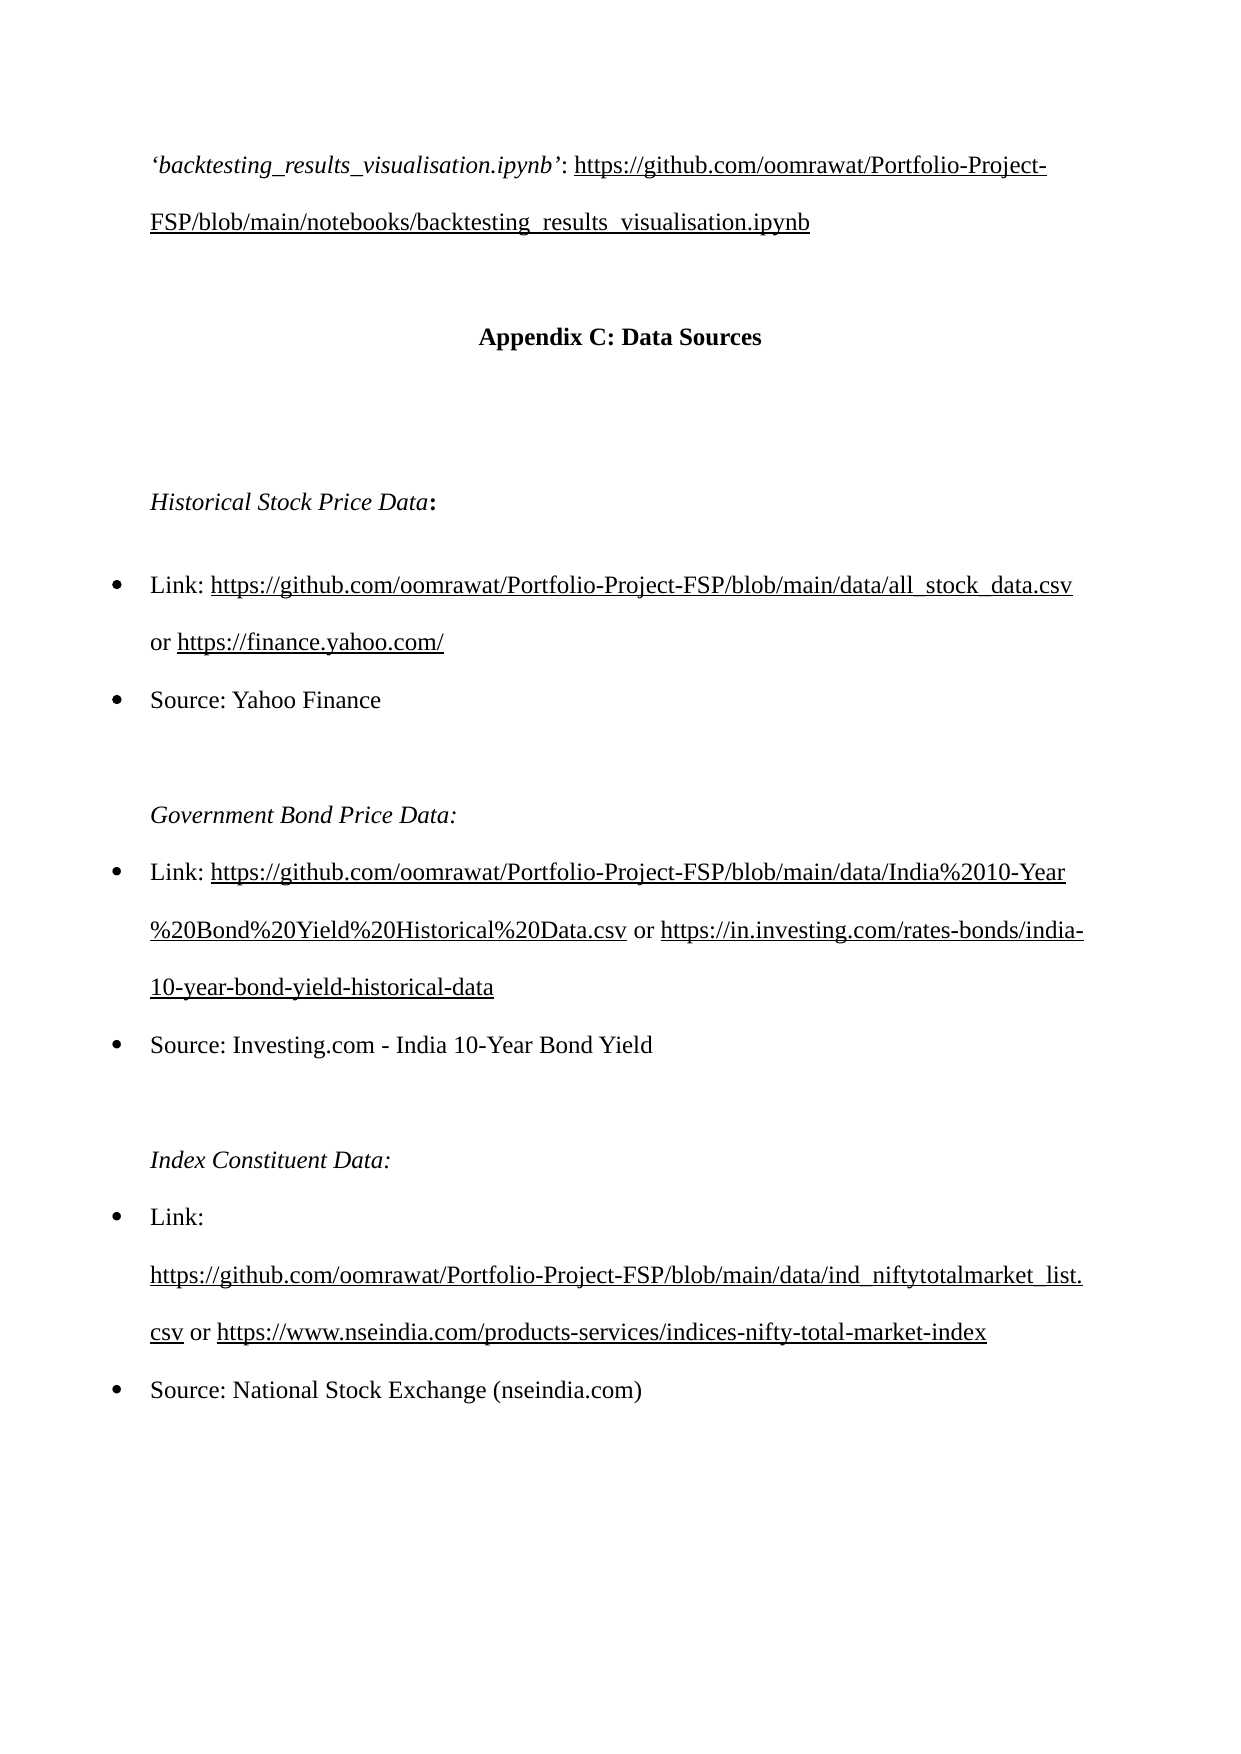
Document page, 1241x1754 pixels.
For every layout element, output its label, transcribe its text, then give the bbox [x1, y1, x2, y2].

list Source: National Stock Exchange (nseindia.com) [112, 1375, 1090, 1404]
text Appendix C: Data Sources [150, 322, 1090, 351]
text Historical Stock Price Data: [150, 487, 1090, 516]
list Government Bond Price Data: [150, 800, 1090, 829]
list Source: Investing.com - India 10-Year Bond Yield [112, 1030, 1090, 1059]
list Link: https://github.com/oomrawat/Portfolio-Project-FSP/blob/main/data/ind_niftytotalmarket_list.csv or https://www.nseindia.com/products-services/indices-nifty-total-market-index [112, 1202, 1090, 1346]
text ‘backtesting_results_visualisation.ipynb’: https://github.com/oomrawat/Portfolio-Project-FSP/blob/main/notebooks/backtesting_results_visualisation.ipynb [150, 150, 1090, 236]
list Source: Yahoo Finance [112, 685, 1090, 714]
list Link: https://github.com/oomrawat/Portfolio-Project-FSP/blob/main/data/all_stock_data.csv or https://finance.yahoo.com/ [112, 570, 1090, 656]
list Link: https://github.com/oomrawat/Portfolio-Project-FSP/blob/main/data/India%2010-Year%20Bond%20Yield%20Historical%20Data.csv or https://in.investing.com/rates-bonds/india-10-year-bond-yield-historical-data [112, 857, 1090, 1001]
list Index Constituent Data: [150, 1145, 1090, 1174]
